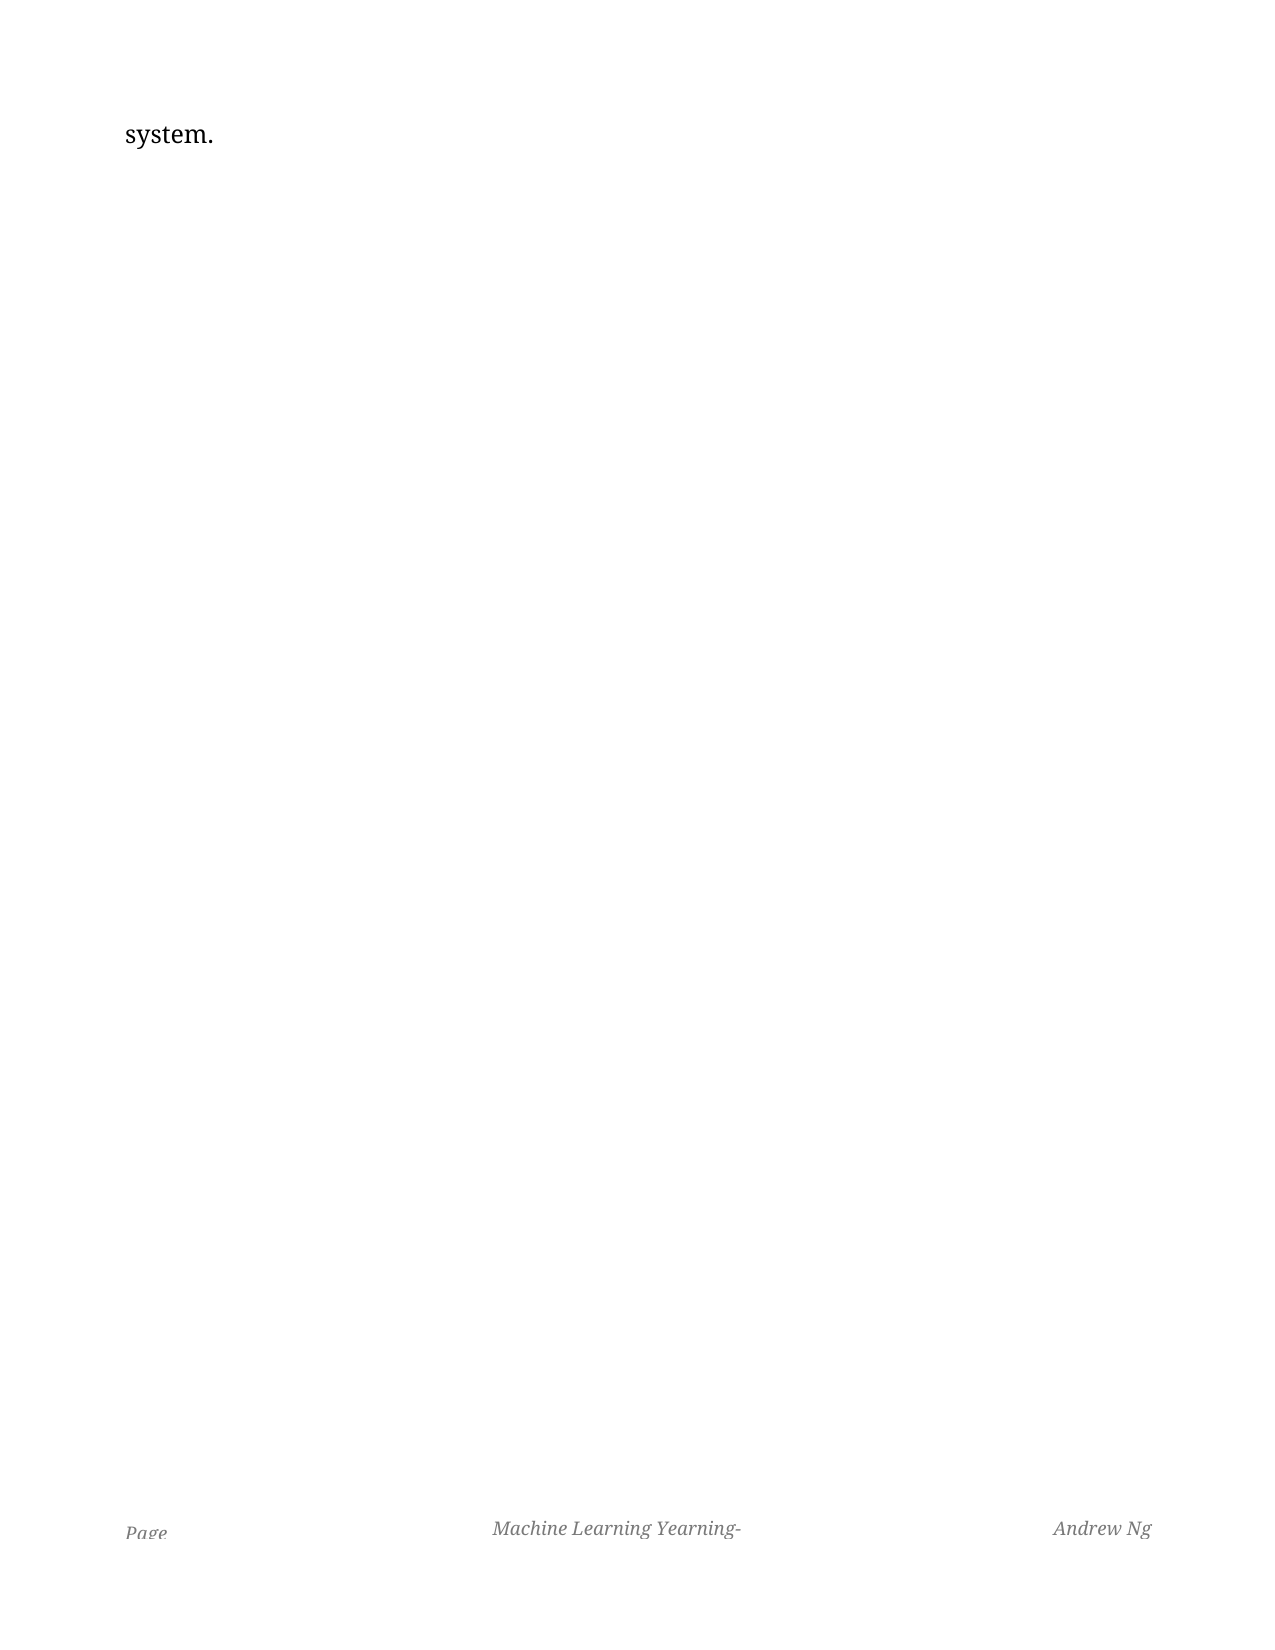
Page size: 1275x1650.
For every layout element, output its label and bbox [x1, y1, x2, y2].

text [125, 117, 1142, 151]
